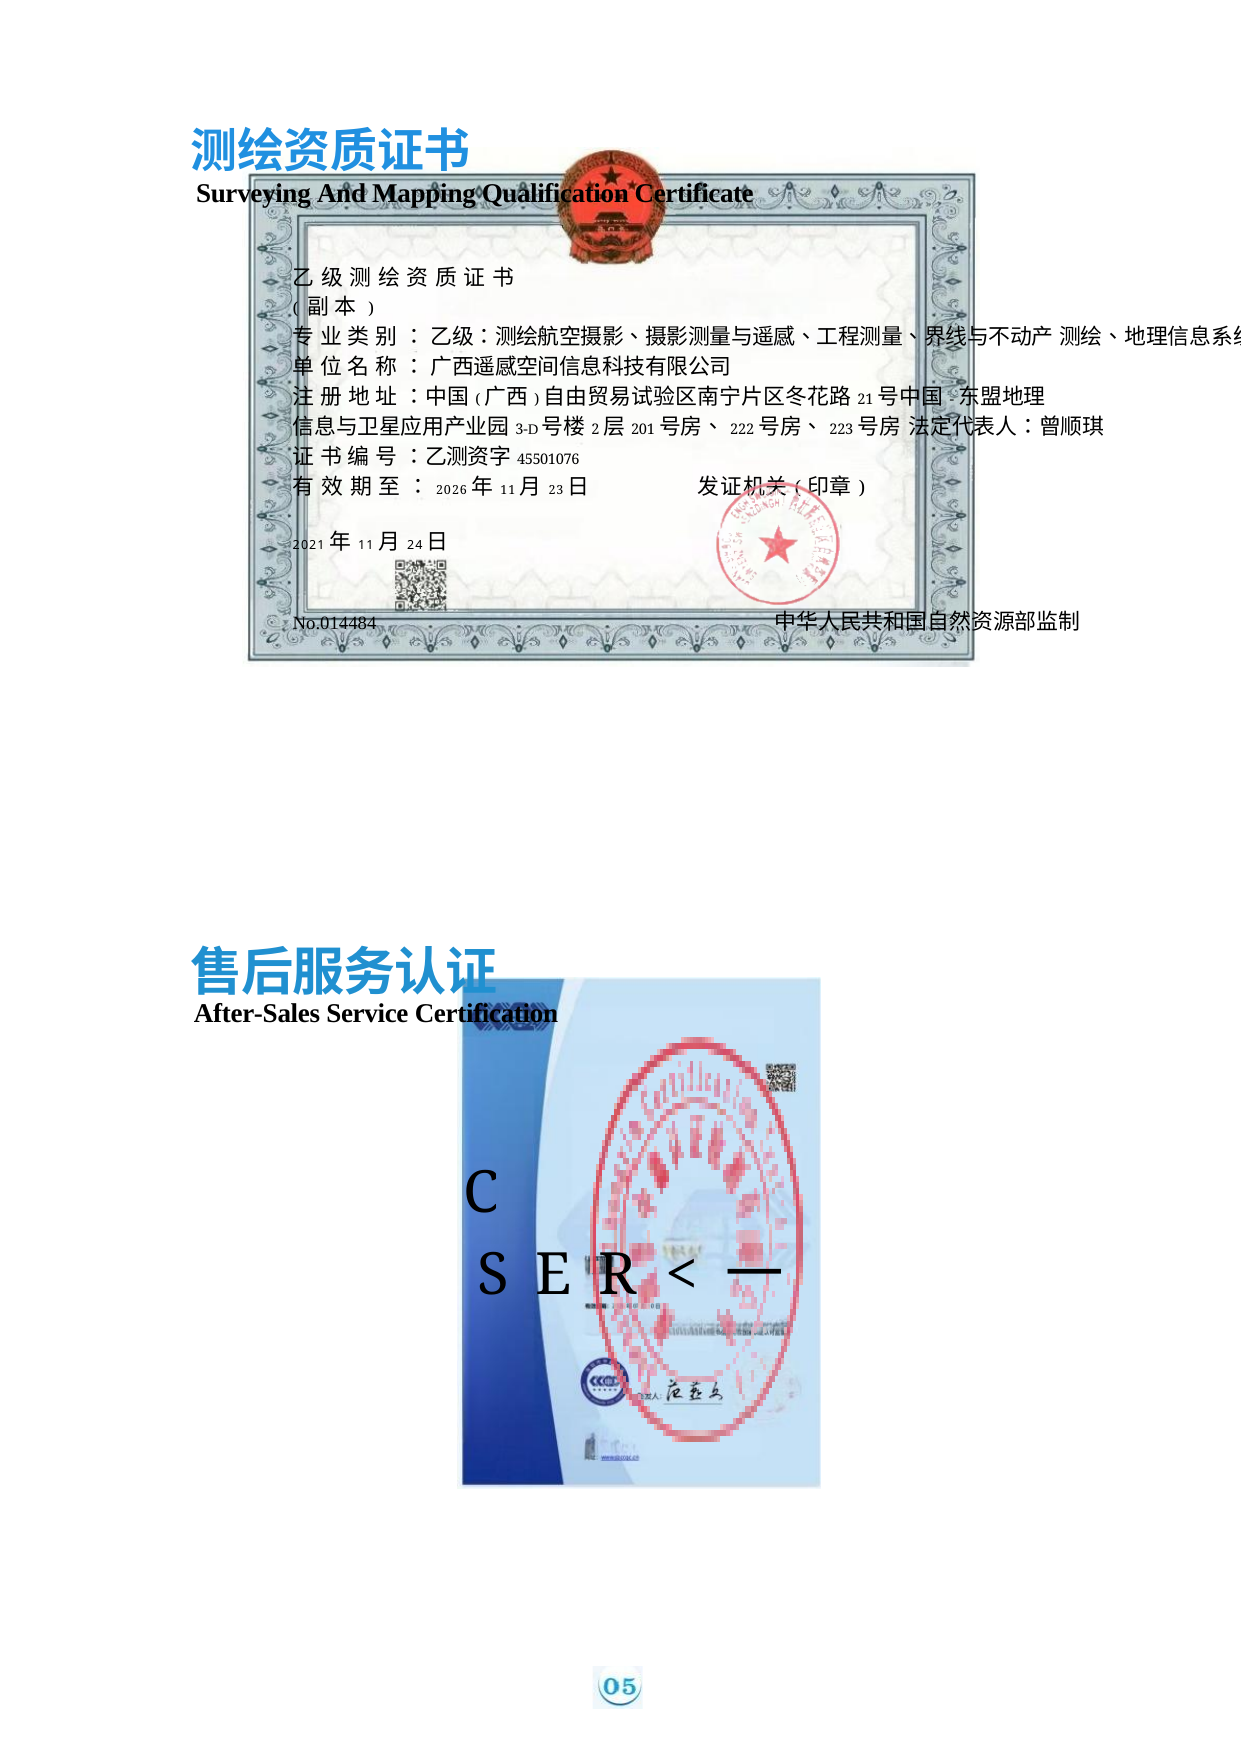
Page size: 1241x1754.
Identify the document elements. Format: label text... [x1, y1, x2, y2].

text After-Sales Service Certification [194, 1003, 1054, 1027]
picture [242, 207, 980, 667]
text 售后服务认证 [190, 939, 1054, 1003]
text 测绘资质证书 [190, 121, 1054, 179]
picture [592, 1666, 643, 1709]
picture [242, 179, 980, 183]
picture [457, 1027, 821, 1489]
text Surveying And Mapping Qualification Certificate [196, 183, 1054, 207]
